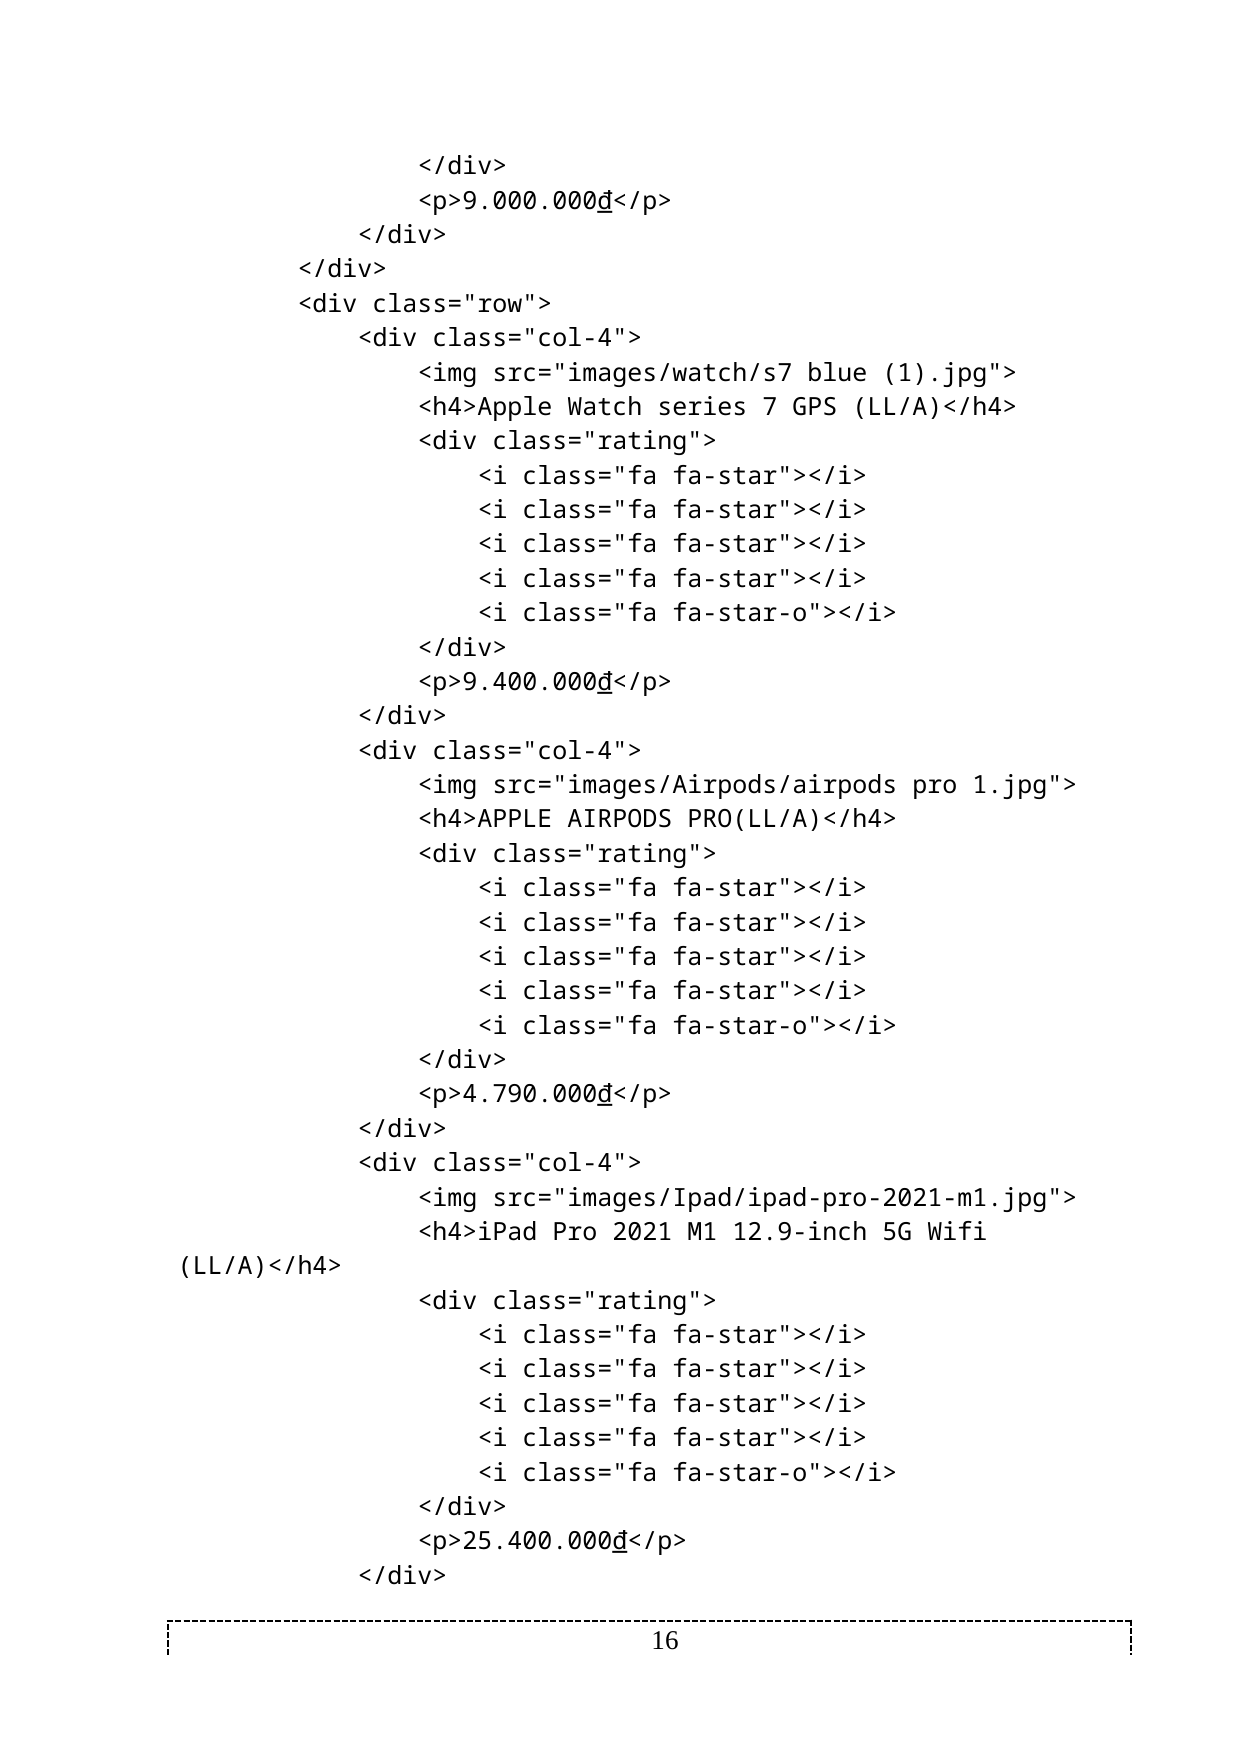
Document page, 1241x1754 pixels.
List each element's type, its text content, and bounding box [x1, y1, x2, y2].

text </div> [177, 1557, 1122, 1591]
text </div> [177, 1488, 1122, 1523]
text <i class="fa fa-star-o"></i> [177, 594, 1122, 629]
text <i class="fa fa-star"></i> [177, 1316, 1122, 1351]
text <i class="fa fa-star"></i> [177, 526, 1122, 560]
text <i class="fa fa-star"></i> [177, 1351, 1122, 1385]
text <i class="fa fa-star"></i> [177, 1385, 1122, 1419]
text <p>25.400.000₫</p> [177, 1523, 1122, 1557]
text <i class="fa fa-star"></i> [177, 560, 1122, 594]
text </div> [177, 251, 1122, 285]
text </div> [177, 698, 1122, 732]
text <img src="images/Ipad/ipad-pro-2021-m1.jpg"> [177, 1179, 1122, 1213]
text <div class="col-4"> [177, 319, 1122, 354]
text <div class="rating"> [177, 423, 1122, 457]
text <i class="fa fa-star-o"></i> [177, 1007, 1122, 1041]
text <i class="fa fa-star-o"></i> [177, 1454, 1122, 1488]
text </div> [177, 629, 1122, 663]
text <i class="fa fa-star"></i> [177, 973, 1122, 1007]
text <h4>iPad Pro 2021 M1 12.9-inch 5G Wifi (LL/A)</h4> [177, 1213, 1122, 1282]
text </div> [177, 1041, 1122, 1076]
text <i class="fa fa-star"></i> [177, 1419, 1122, 1454]
text <img src="images/watch/s7 blue (1).jpg"> [177, 354, 1122, 388]
text <img src="images/Airpods/airpods pro 1.jpg"> [177, 766, 1122, 801]
text <p>9.000.000₫</p> [177, 182, 1122, 216]
text <i class="fa fa-star"></i> [177, 491, 1122, 526]
text <p>9.400.000₫</p> [177, 663, 1122, 698]
text <div class="rating"> [177, 835, 1122, 869]
text <i class="fa fa-star"></i> [177, 938, 1122, 973]
text <p>4.790.000₫</p> [177, 1076, 1122, 1110]
text <i class="fa fa-star"></i> [177, 869, 1122, 904]
text </div> [177, 1110, 1122, 1144]
text <div class="rating"> [177, 1282, 1122, 1316]
text <h4>APPLE AIRPODS PRO(LL/A)</h4> [177, 801, 1122, 835]
text </div> [177, 216, 1122, 251]
text <h4>Apple Watch series 7 GPS (LL/A)</h4> [177, 388, 1122, 423]
text <div class="row"> [177, 285, 1122, 319]
text <div class="col-4"> [177, 732, 1122, 766]
text </div> [177, 148, 1122, 182]
text <i class="fa fa-star"></i> [177, 457, 1122, 491]
text <div class="col-4"> [177, 1144, 1122, 1179]
text <i class="fa fa-star"></i> [177, 904, 1122, 938]
